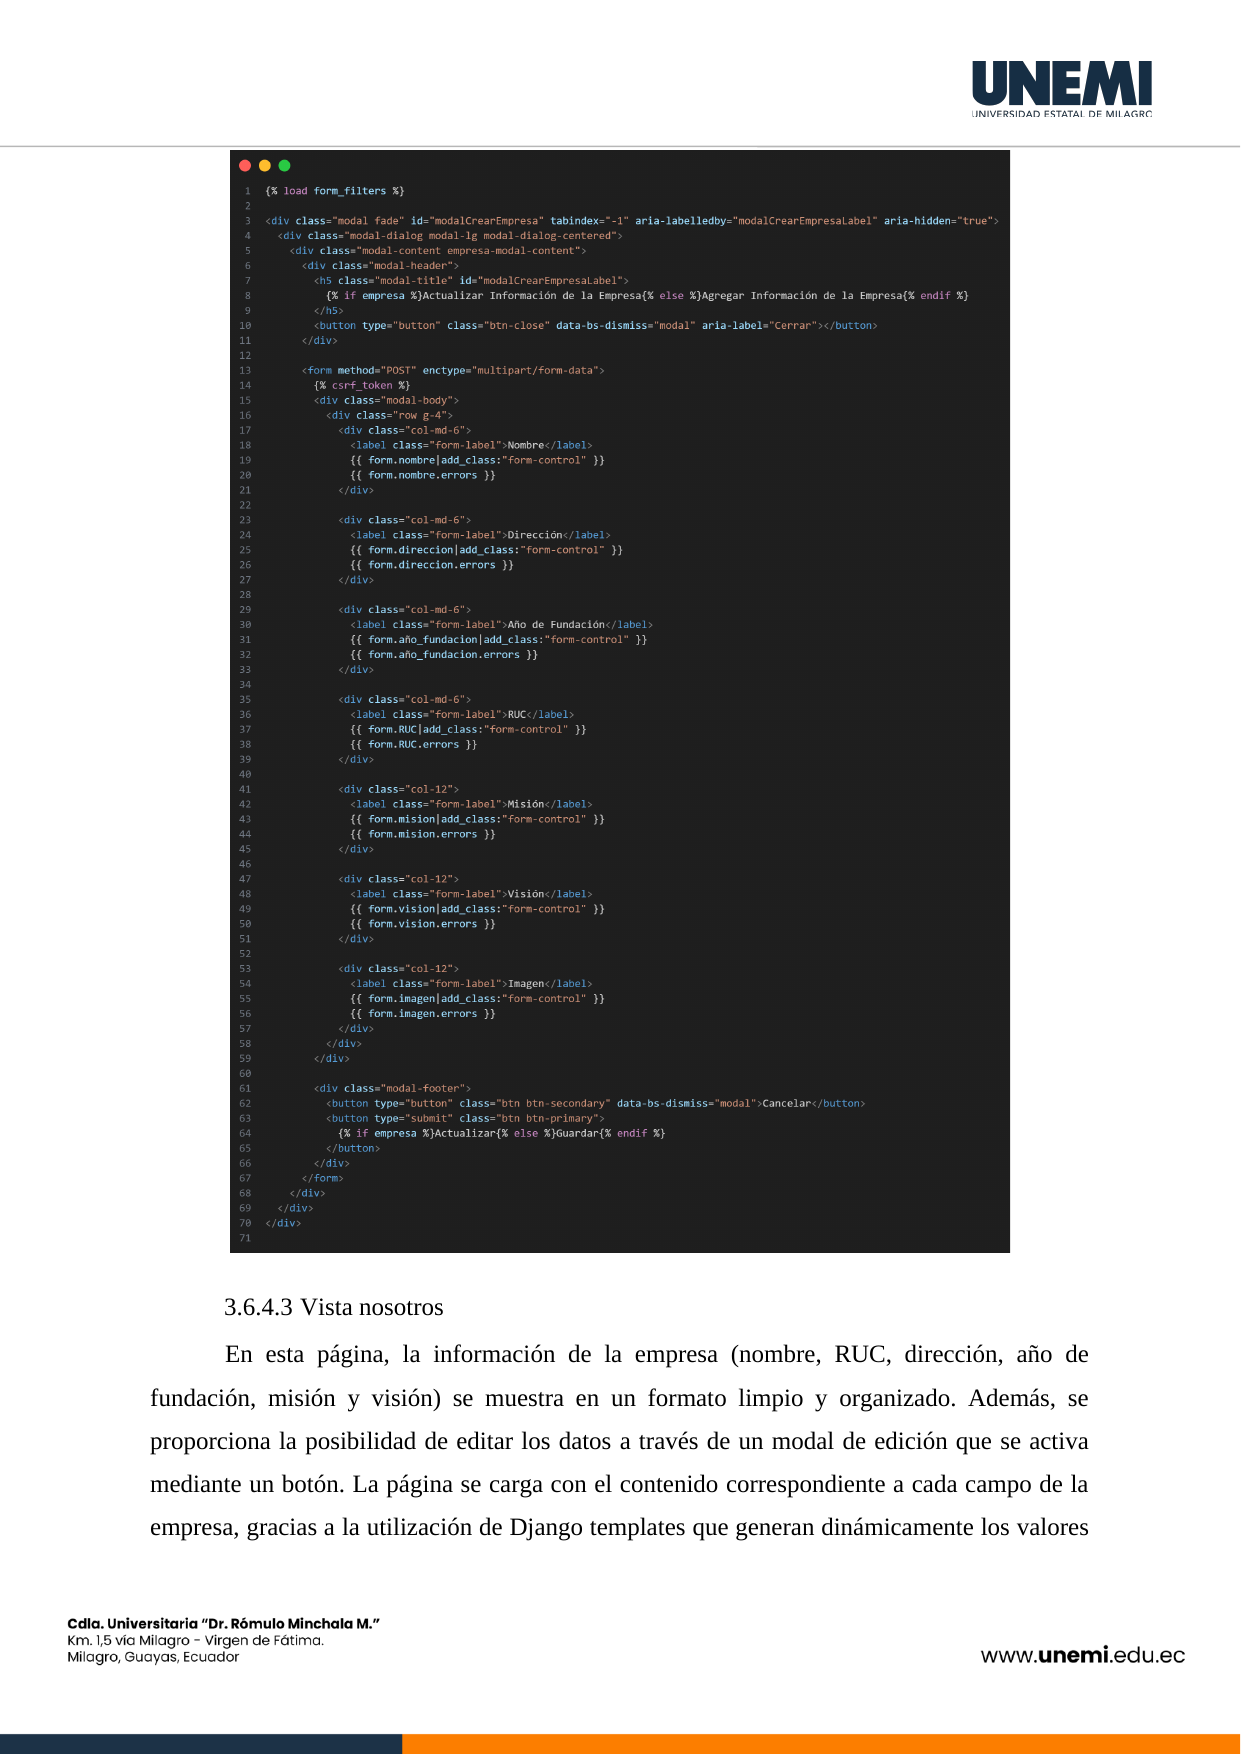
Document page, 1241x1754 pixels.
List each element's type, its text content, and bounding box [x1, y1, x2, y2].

picture [972, 61, 1152, 117]
subtitle Vista nosotros [224, 1292, 1090, 1321]
picture [230, 150, 1011, 1253]
picture [0, 1574, 1241, 1754]
